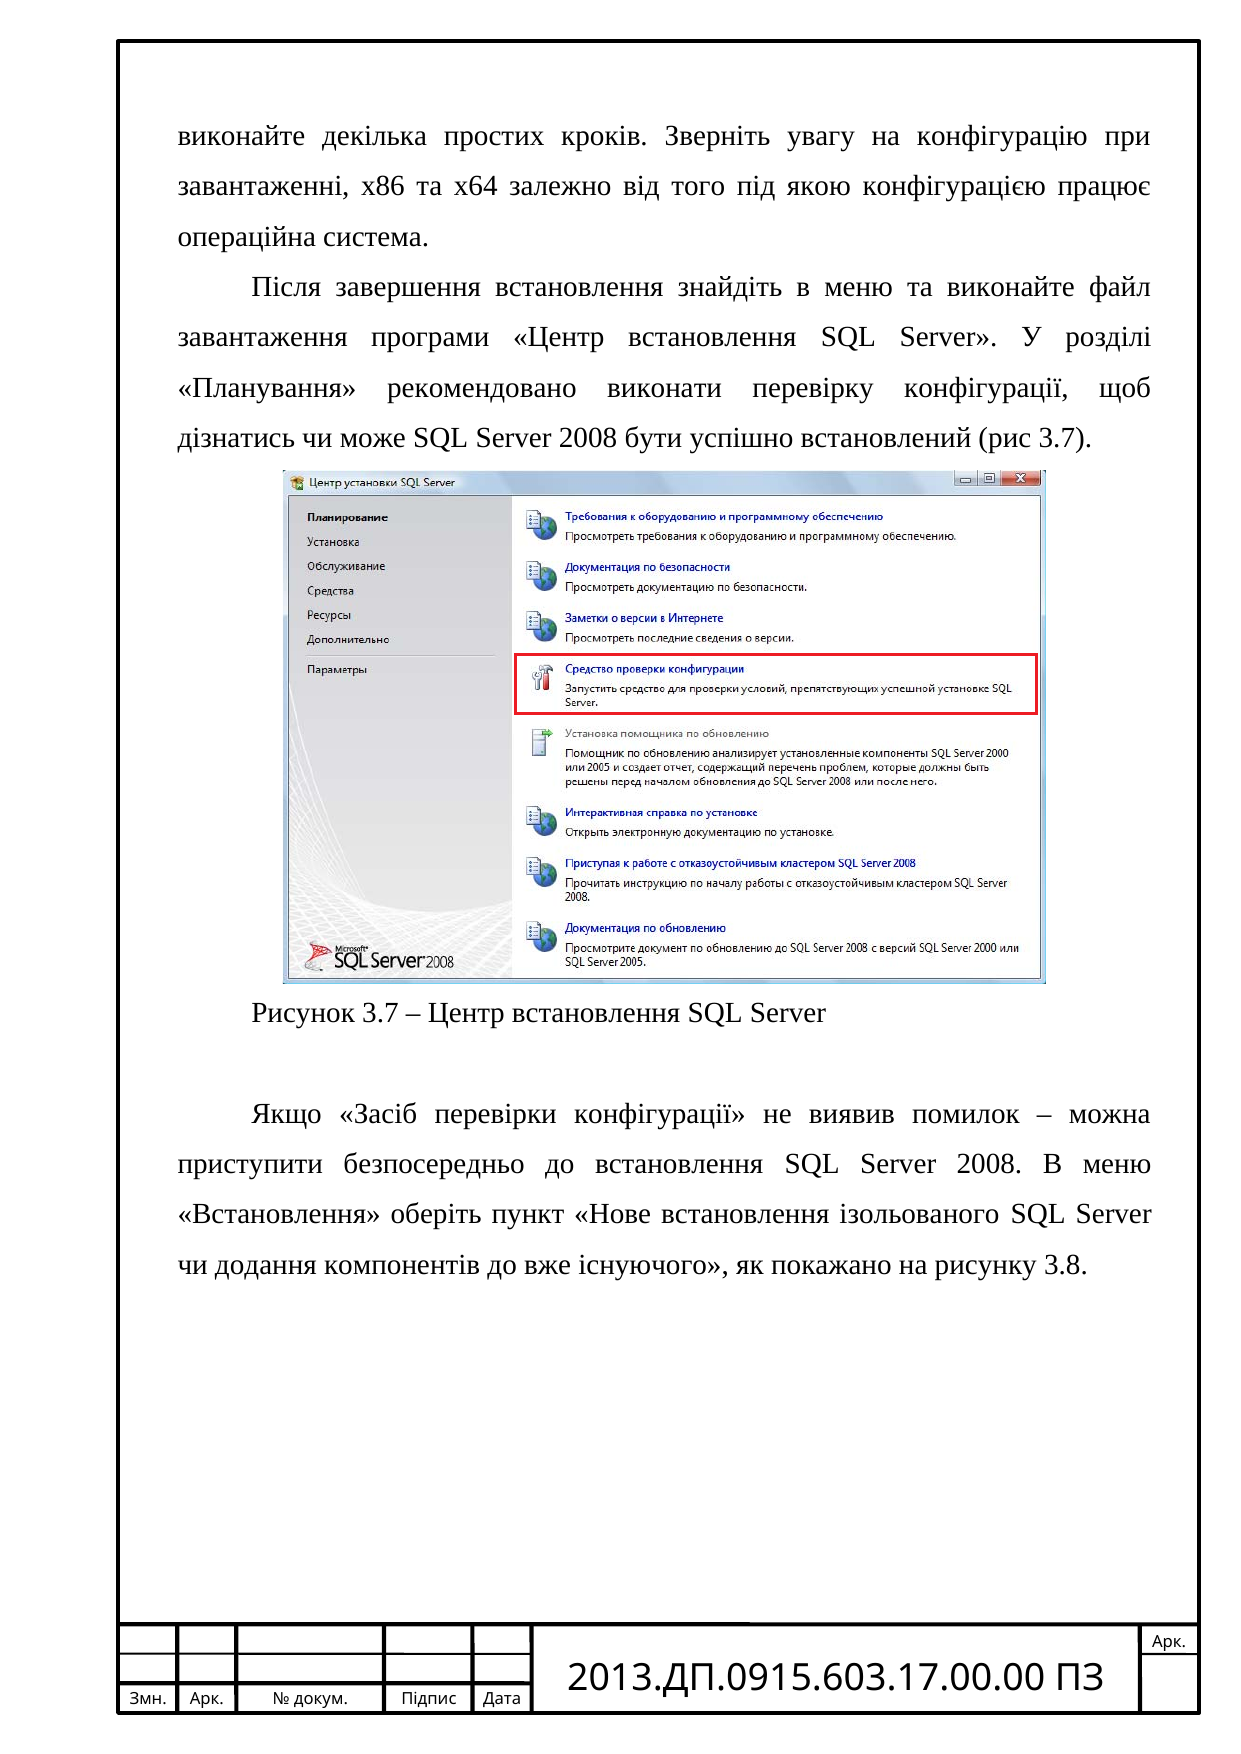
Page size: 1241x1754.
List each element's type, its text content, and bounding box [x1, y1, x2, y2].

text Рисунок 3.7 – Центр встановлення SQL Server [177, 995, 1152, 1029]
text Після завершення встановлення знайдіть в меню та виконайте файл завантаження програми «Центр встановлення SQL Server». У розділі «Планування» рекомендовано виконати перевірку конфігурації, щоб дізнатись чи може SQL Server 2008 бути успішно встановлений (рис 3.7). [177, 269, 1152, 453]
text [177, 118, 1152, 252]
picture [282, 470, 1046, 984]
text Якщо «Засіб перевірки конфігурації» не виявив помилок – можна приступити безпосередньо до встановлення SQL Server 2008. В меню «Встановлення» оберіть пункт «Нове встановлення ізольованого SQL Server чи додання компонентів до вже існуючого», як покажано на рисунку 3.8. [177, 1096, 1152, 1280]
